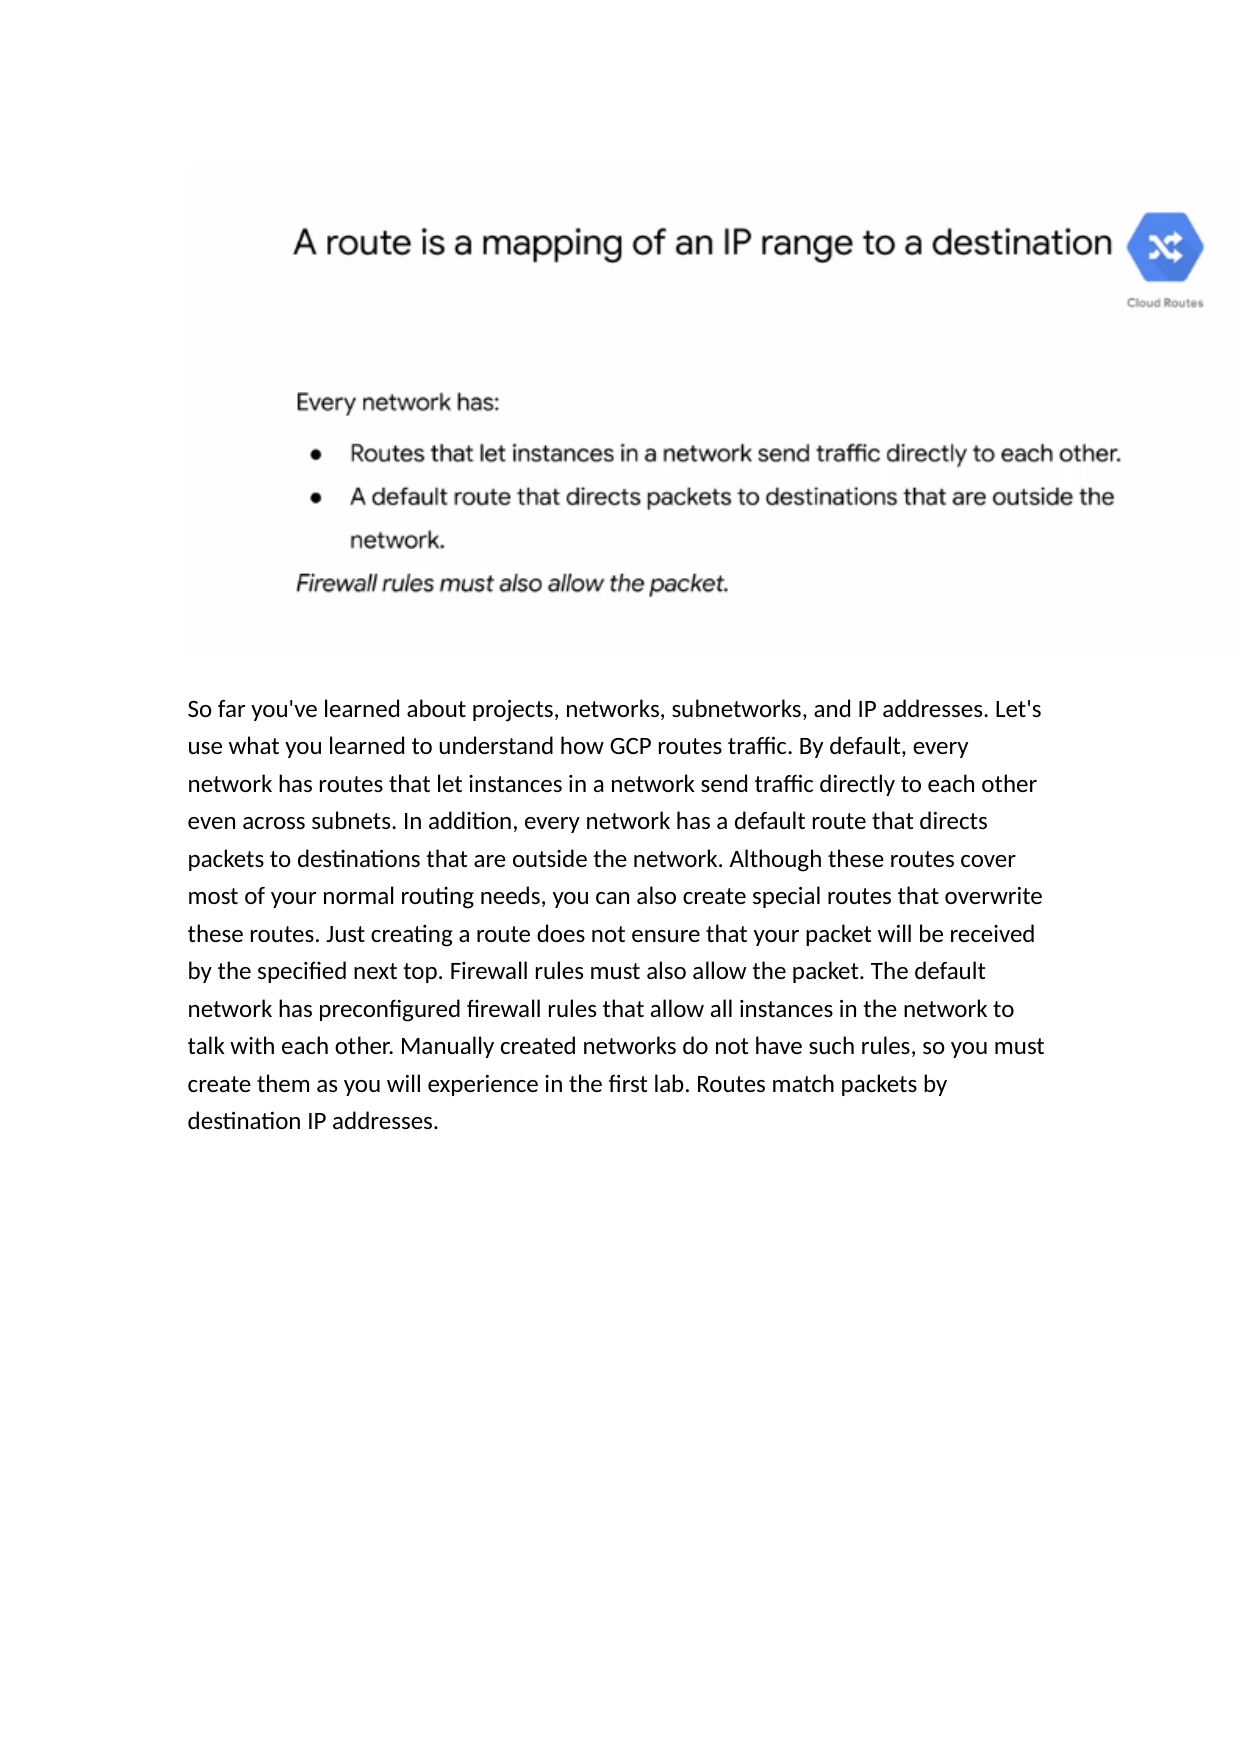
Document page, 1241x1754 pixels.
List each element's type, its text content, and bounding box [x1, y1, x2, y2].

text So far you've learned about projects, networks, subnetworks, and IP addresses. Let's use what you learned to understand how GCP routes traffic. By default, every network has routes that let instances in a network send traffic directly to each other even across subnets. In addition, every network has a default route that directs packets to destinations that are outside the network. Although these routes cover most of your normal routing needs, you can also create special routes that overwrite these routes. Just creating a route does not ensure that your packet will be received by the specified next top. Firewall rules must also allow the packet. The default network has preconfigured firewall rules that allow all instances in the network to talk with each other. Manually created networks do not have such rules, so you must create them as you will experience in the first lab. Routes match packets by destination IP addresses. [187, 689, 1053, 1139]
picture [187, 164, 1241, 657]
